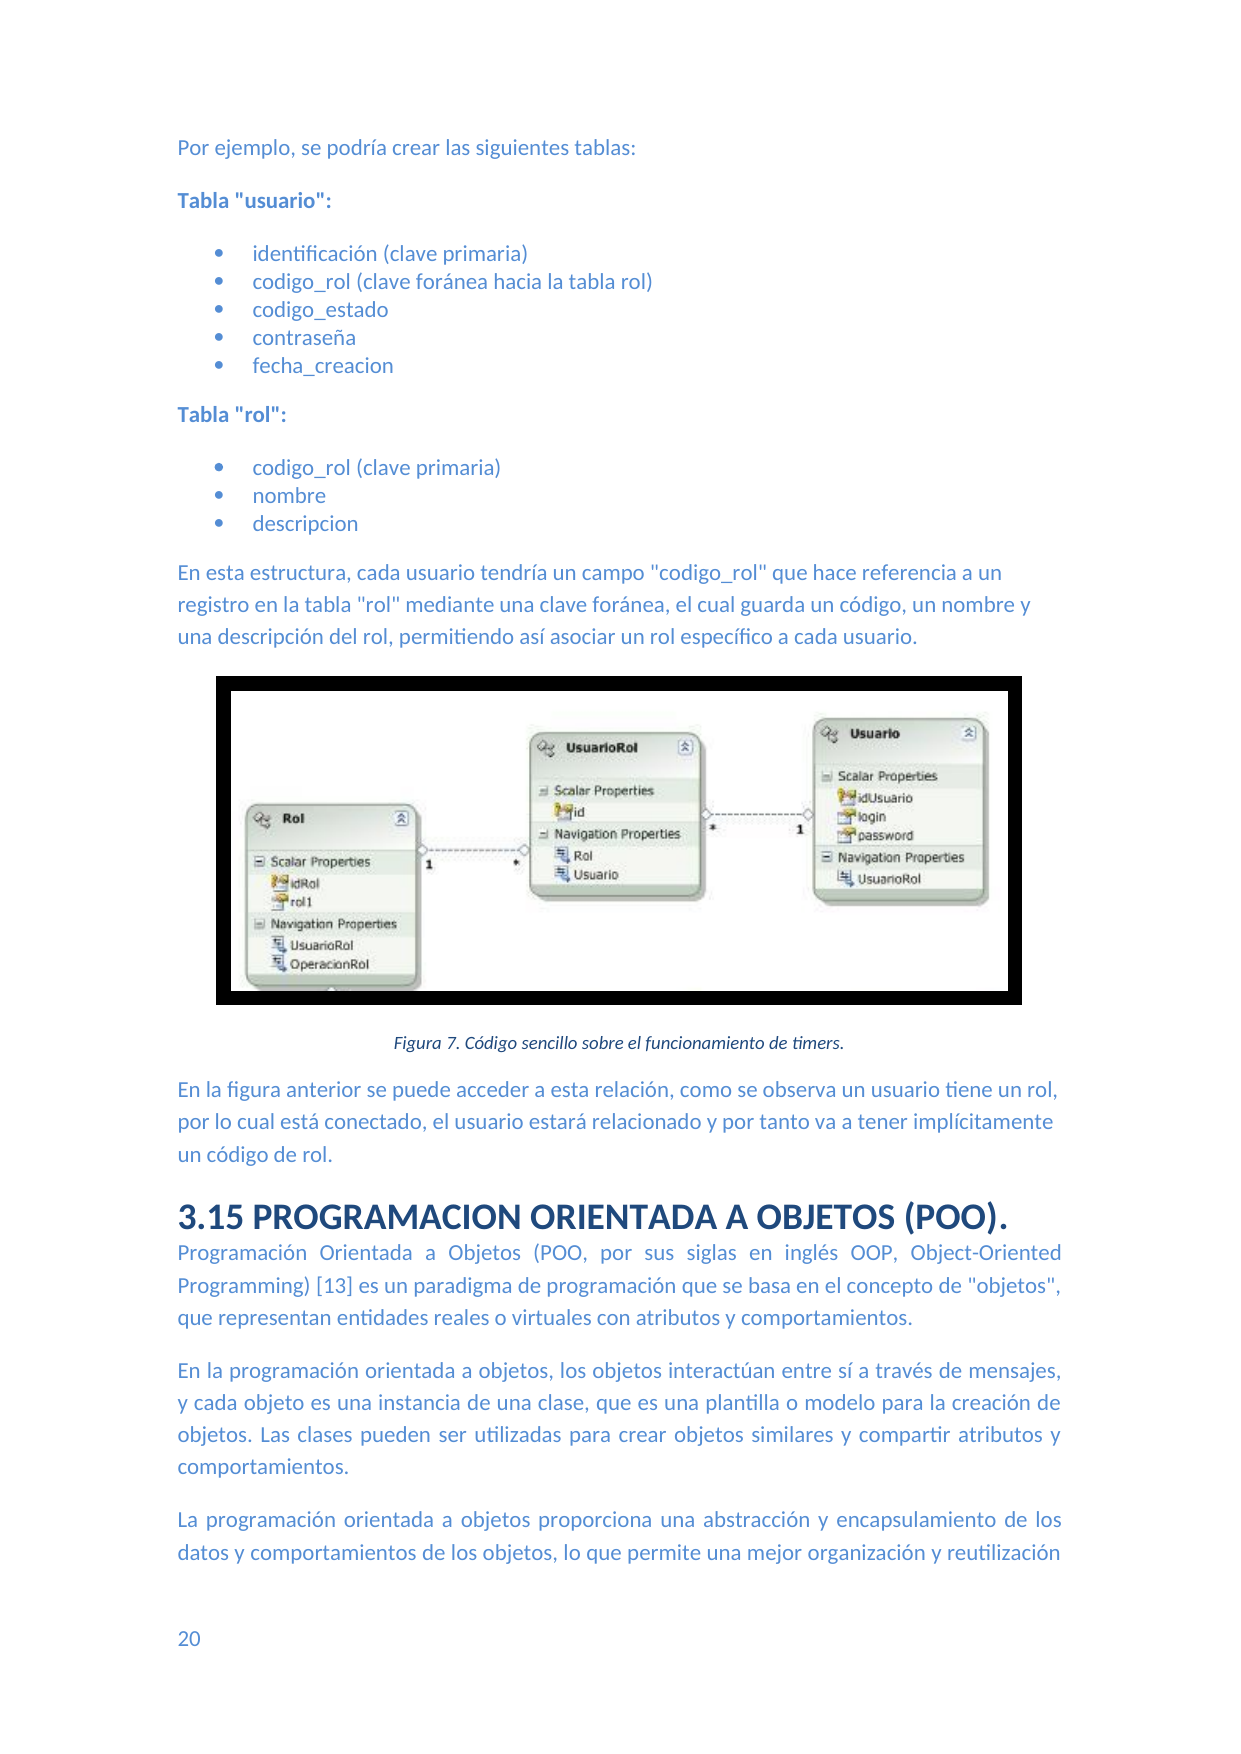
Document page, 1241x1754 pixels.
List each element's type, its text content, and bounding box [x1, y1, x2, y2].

list codigo_estado [215, 295, 1063, 323]
list descripcion [215, 509, 1063, 537]
text Tabla "rol": [177, 400, 1063, 428]
list codigo_rol (clave foránea hacia la tabla rol) [215, 267, 1063, 295]
text Figura 7. Código sencillo sobre el funcionamiento de timers. [177, 1032, 1063, 1054]
text En esta estructura, cada usuario tendría un campo "codigo_rol" que hace referencia a un registro en la tabla "rol" mediante una clave foránea, el cual guarda un código, un nombre y una descripción del rol, permitiendo así asociar un rol específico a cada usuario. [177, 558, 1063, 650]
list contraseña [215, 323, 1063, 351]
list nombre [215, 481, 1063, 509]
list fecha_creacion [215, 351, 1063, 379]
text En la programación orientada a objetos, los objetos interactúan entre sí a través de mensajes, y cada objeto es una instancia de una clase, que es una plantilla o modelo para la creación de objetos. Las clases pueden ser utilizadas para crear objetos similares y compartir atributos y comportamientos. [177, 1356, 1063, 1481]
text Tabla "usuario": [177, 186, 1063, 214]
subtitle PROGRAMACION ORIENTADA A OBJETOS (POO). [177, 1193, 1063, 1238]
text En la figura anterior se puede acceder a esta relación, como se observa un usuario tiene un rol, por lo cual está conectado, el usuario estará relacionado y por tanto va a tener implícitamente un código de rol. [177, 1075, 1063, 1168]
text Por ejemplo, se podría crear las siguientes tablas: [177, 133, 1063, 161]
list codigo_rol (clave primaria) [215, 453, 1063, 481]
text Programación Orientada a Objetos (POO, por sus siglas en inglés OOP, Object-Oriented Programming) es un paradigma de programación que se basa en el concepto de "objetos", que representan entidades reales o virtuales con atributos y comportamientos. [177, 1238, 1063, 1331]
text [177, 1506, 1063, 1566]
list identificación (clave primaria) [215, 239, 1063, 267]
picture [231, 691, 1008, 991]
